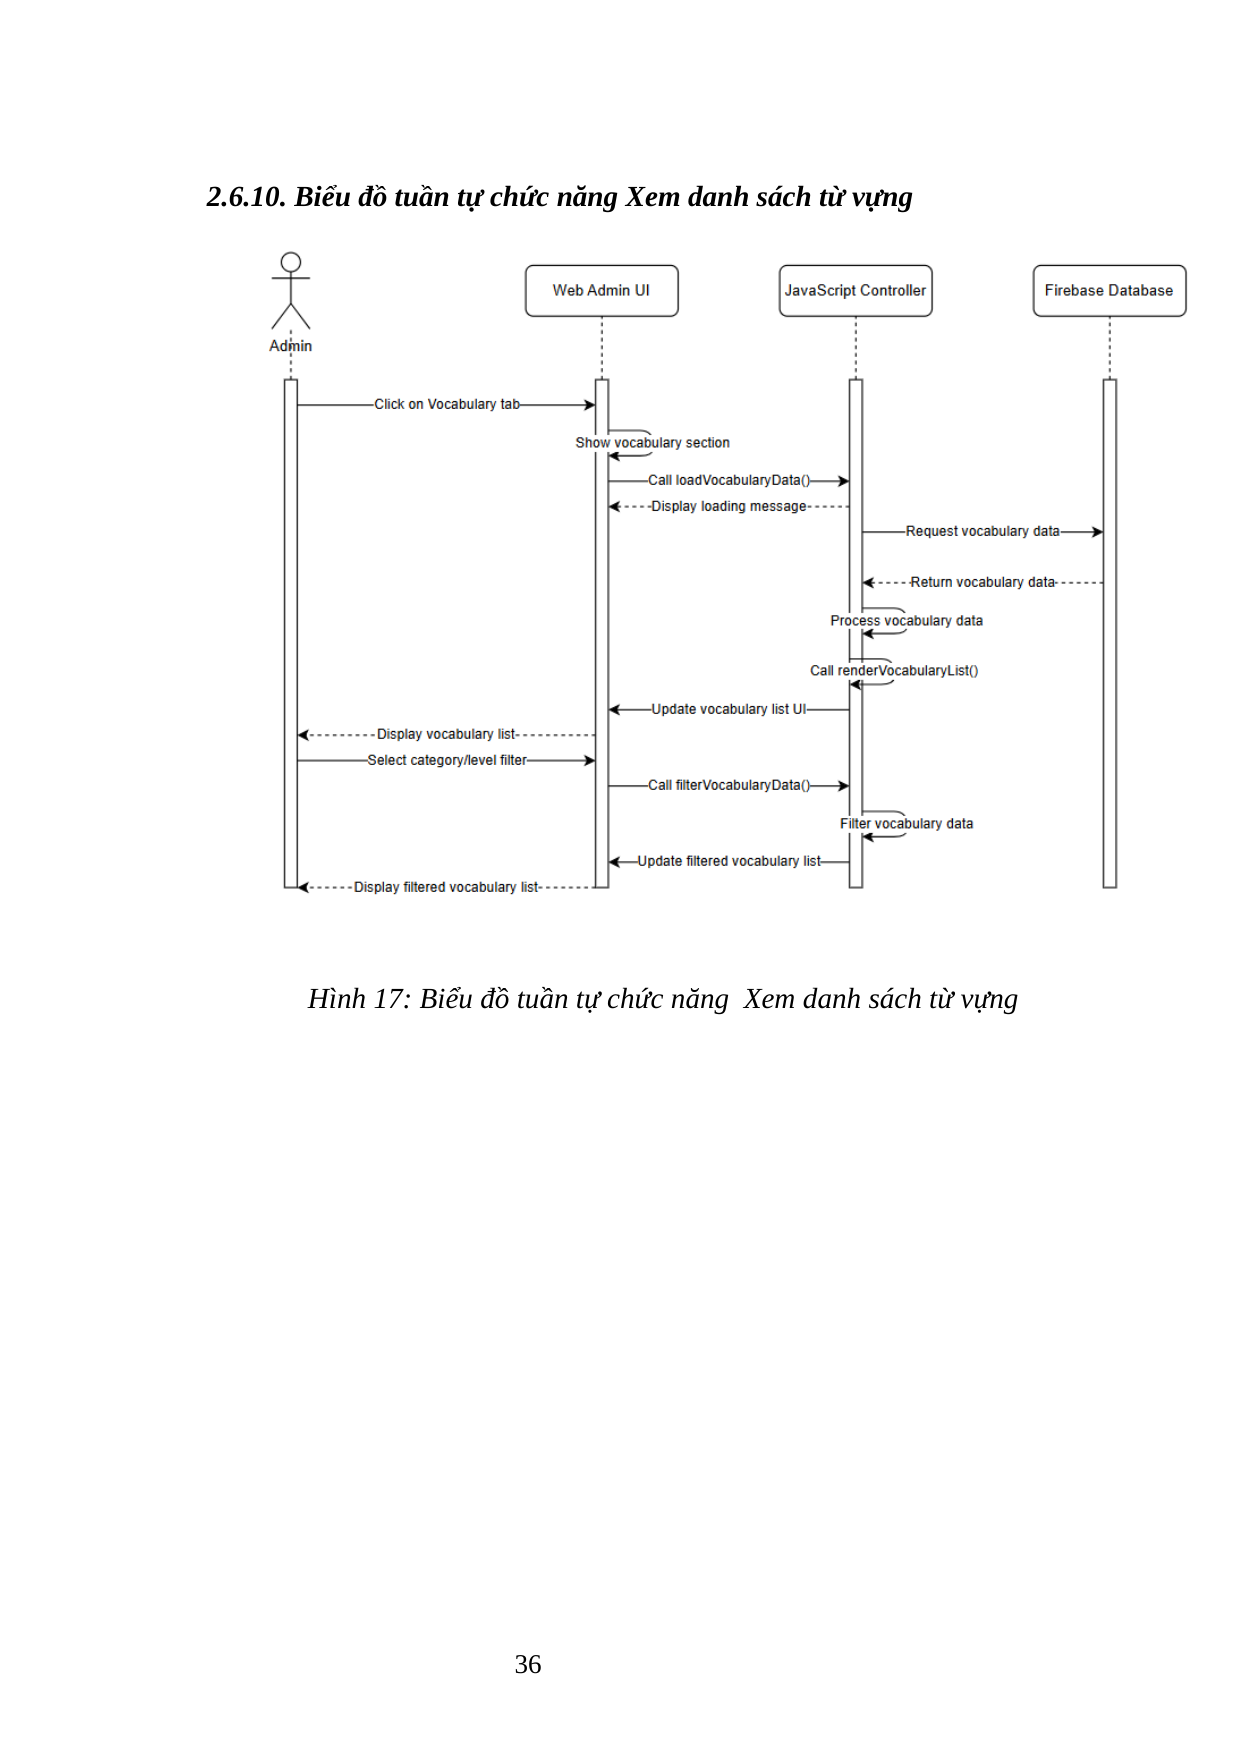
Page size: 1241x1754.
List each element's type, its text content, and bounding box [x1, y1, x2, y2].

text Hình 17: Biểu đồ tuần tự chức năng Xem danh sách từ vựng [207, 981, 1122, 1014]
subtitle 2.6.10. Biểu đồ tuần tự chức năng Xem danh sách từ vựng [207, 179, 1122, 213]
picture [206, 215, 1223, 977]
